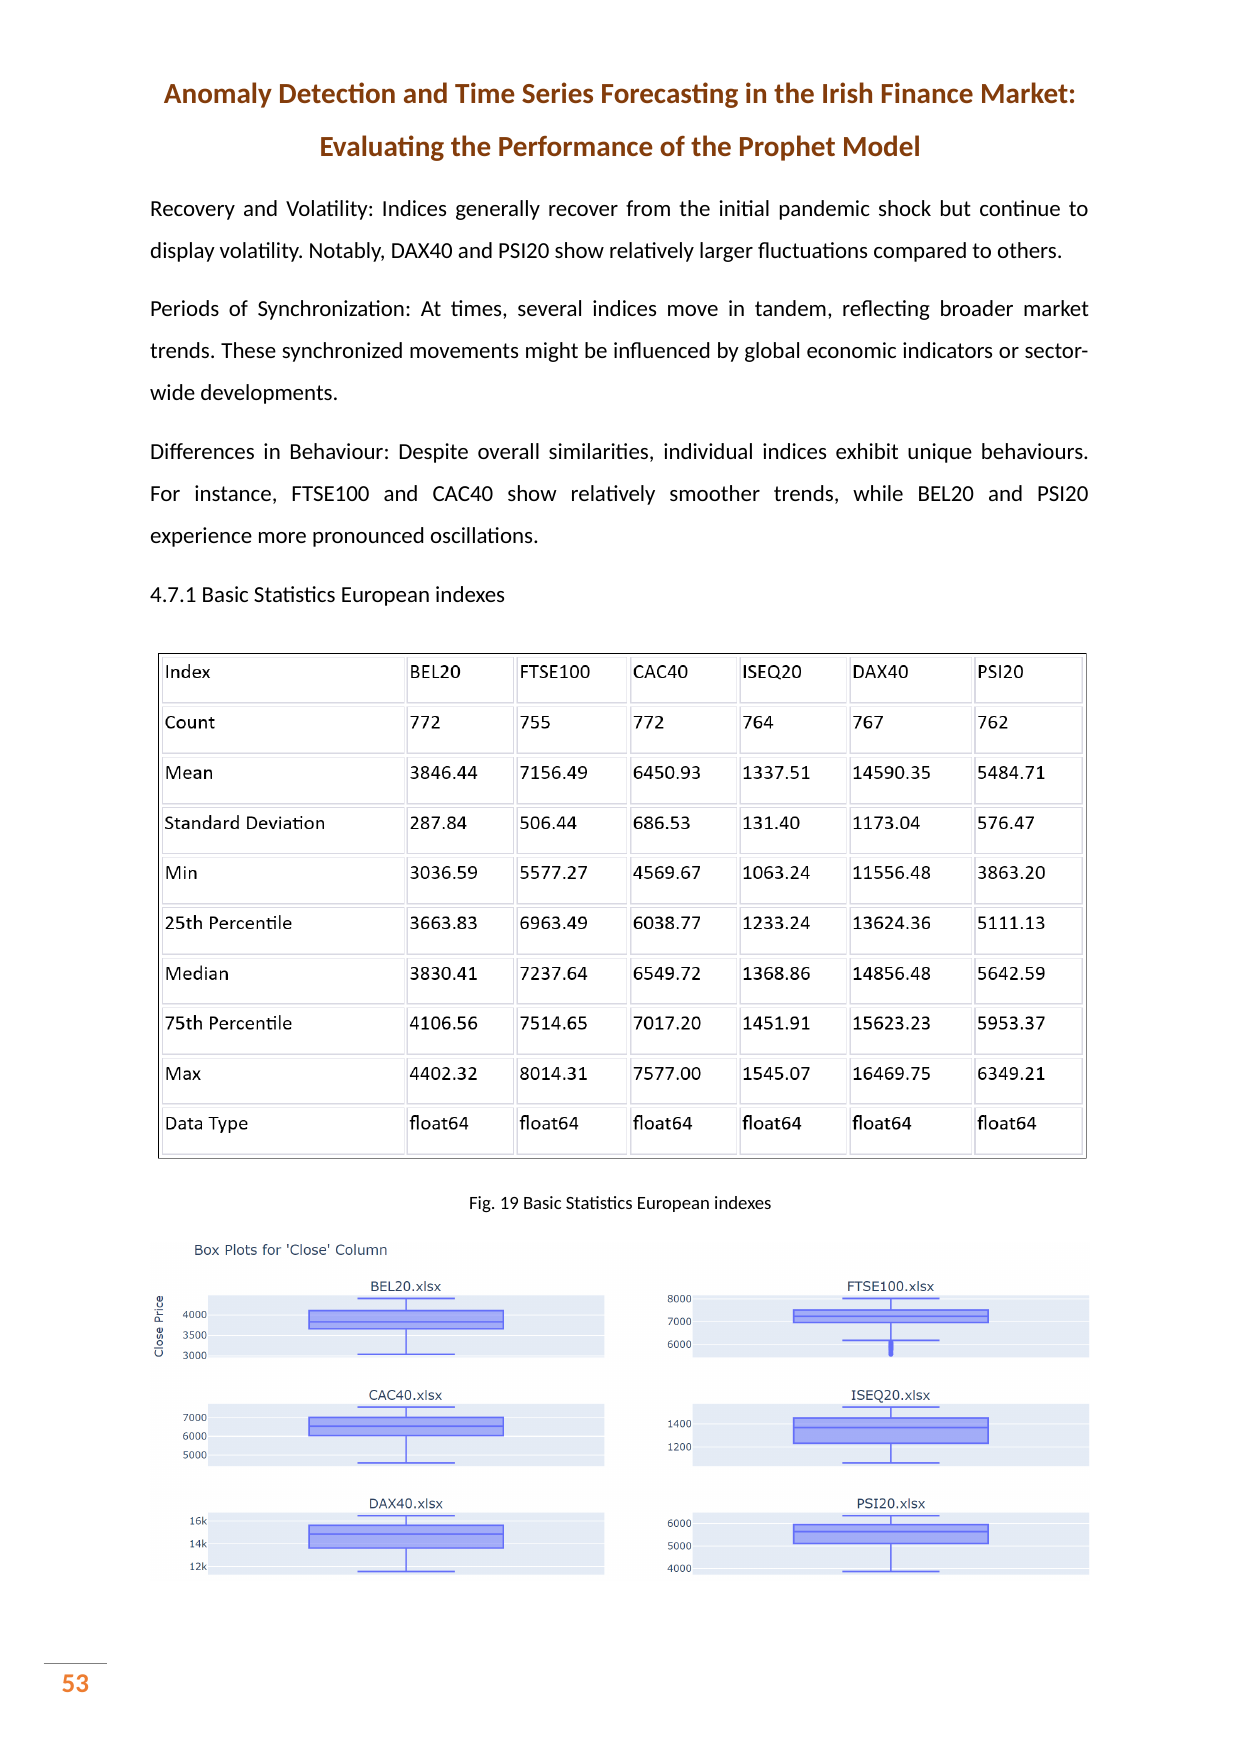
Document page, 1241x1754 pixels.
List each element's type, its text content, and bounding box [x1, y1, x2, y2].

text Fig. 19 Basic Statistics European indexes [150, 1191, 1090, 1214]
picture [150, 1242, 1091, 1581]
text Recovery and Volatility: Indices generally recover from the initial pandemic shock but continue to display volatility. Notably, DAX40 and PSI20 show relatively larger fluctuations compared to others. [150, 194, 1090, 264]
text Periods of Synchronization: At times, several indices move in tandem, reflecting broader market trends. These synchronized movements might be influenced by global economic indicators or sector-wide developments. [150, 294, 1090, 406]
text Differences in Behaviour: Despite overall similarities, individual indices exhibit unique behaviours. For instance, FTSE100 and CAC40 show relatively smoother trends, while BEL20 and PSI20 experience more pronounced oscillations. [150, 437, 1090, 549]
text 4.7.1 Basic Statistics European indexes [150, 580, 1090, 608]
picture [150, 638, 1091, 1161]
